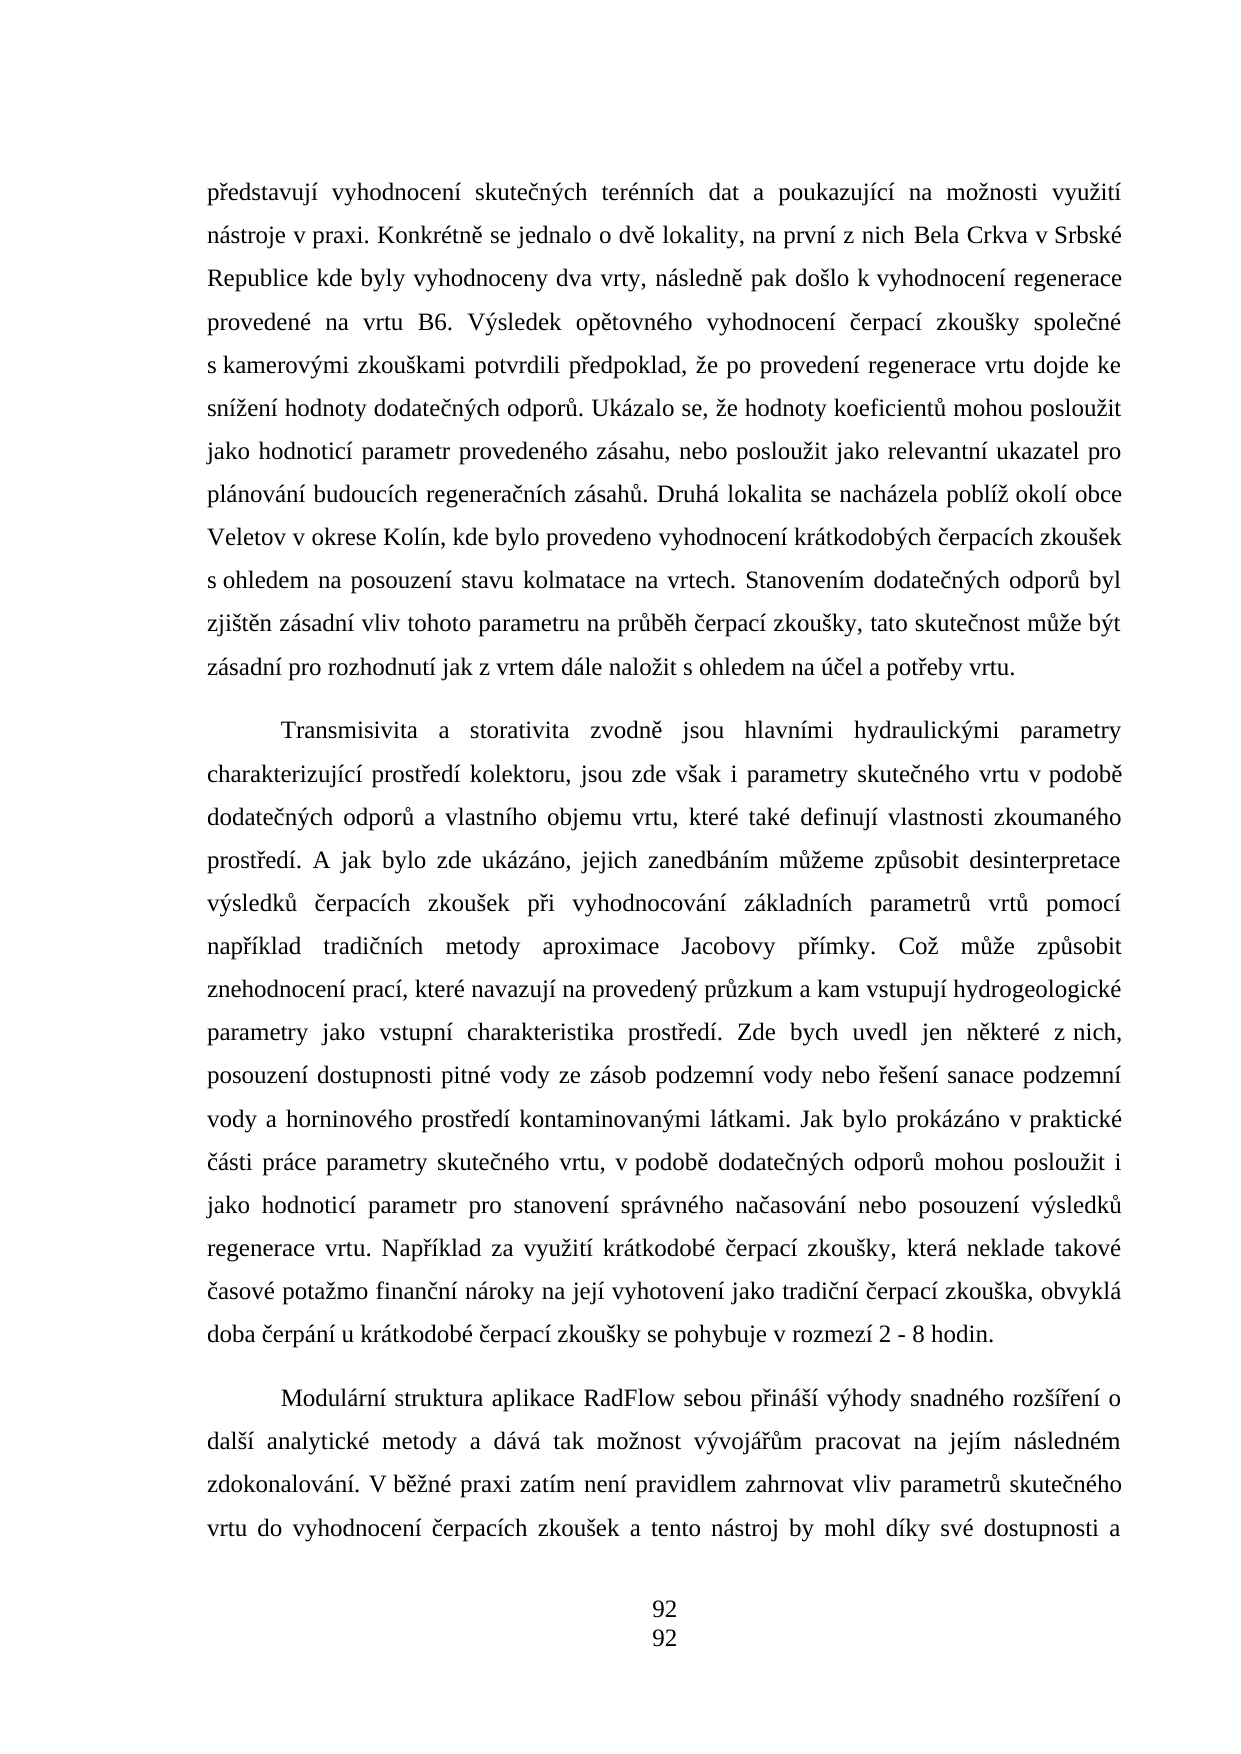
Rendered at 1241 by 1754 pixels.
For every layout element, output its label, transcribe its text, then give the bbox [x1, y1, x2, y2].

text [207, 1383, 1122, 1541]
text Transmisivita a storativita zvodně jsou hlavními hydraulickými parametry charakterizující prostředí kolektoru, jsou zde však i parametry skutečného vrtu v podobě dodatečných odporů a vlastního objemu vrtu, které také definují vlastnosti zkoumaného prostředí. A jak bylo zde ukázáno, jejich zanedbáním můžeme způsobit desinterpretace výsledků čerpacích zkoušek při vyhodnocování základních parametrů vrtů pomocí například tradičních metody aproximace Jacobovy přímky. Což může způsobit znehodnocení prací, které navazují na provedený průzkum a kam vstupují hydrogeologické parametry jako vstupní charakteristika prostředí. Zde bych uvedl jen některé z nich, posouzení dostupnosti pitné vody ze zásob podzemní vody nebo řešení sanace podzemní vody a horninového prostředí kontaminovanými látkami. Jak bylo prokázáno v praktické části práce parametry skutečného vrtu, v podobě dodatečných odporů mohou posloužit i jako hodnoticí parametr pro stanovení správného načasování nebo posouzení výsledků regenerace vrtu. Například za využití krátkodobé čerpací zkoušky, která neklade takové časové potažmo finanční nároky na její vyhotovení jako tradiční čerpací zkouška, obvyklá doba čerpání u krátkodobé čerpací zkoušky se pohybuje v rozmezí 2 - 8 hodin. [207, 716, 1122, 1348]
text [207, 177, 1122, 680]
